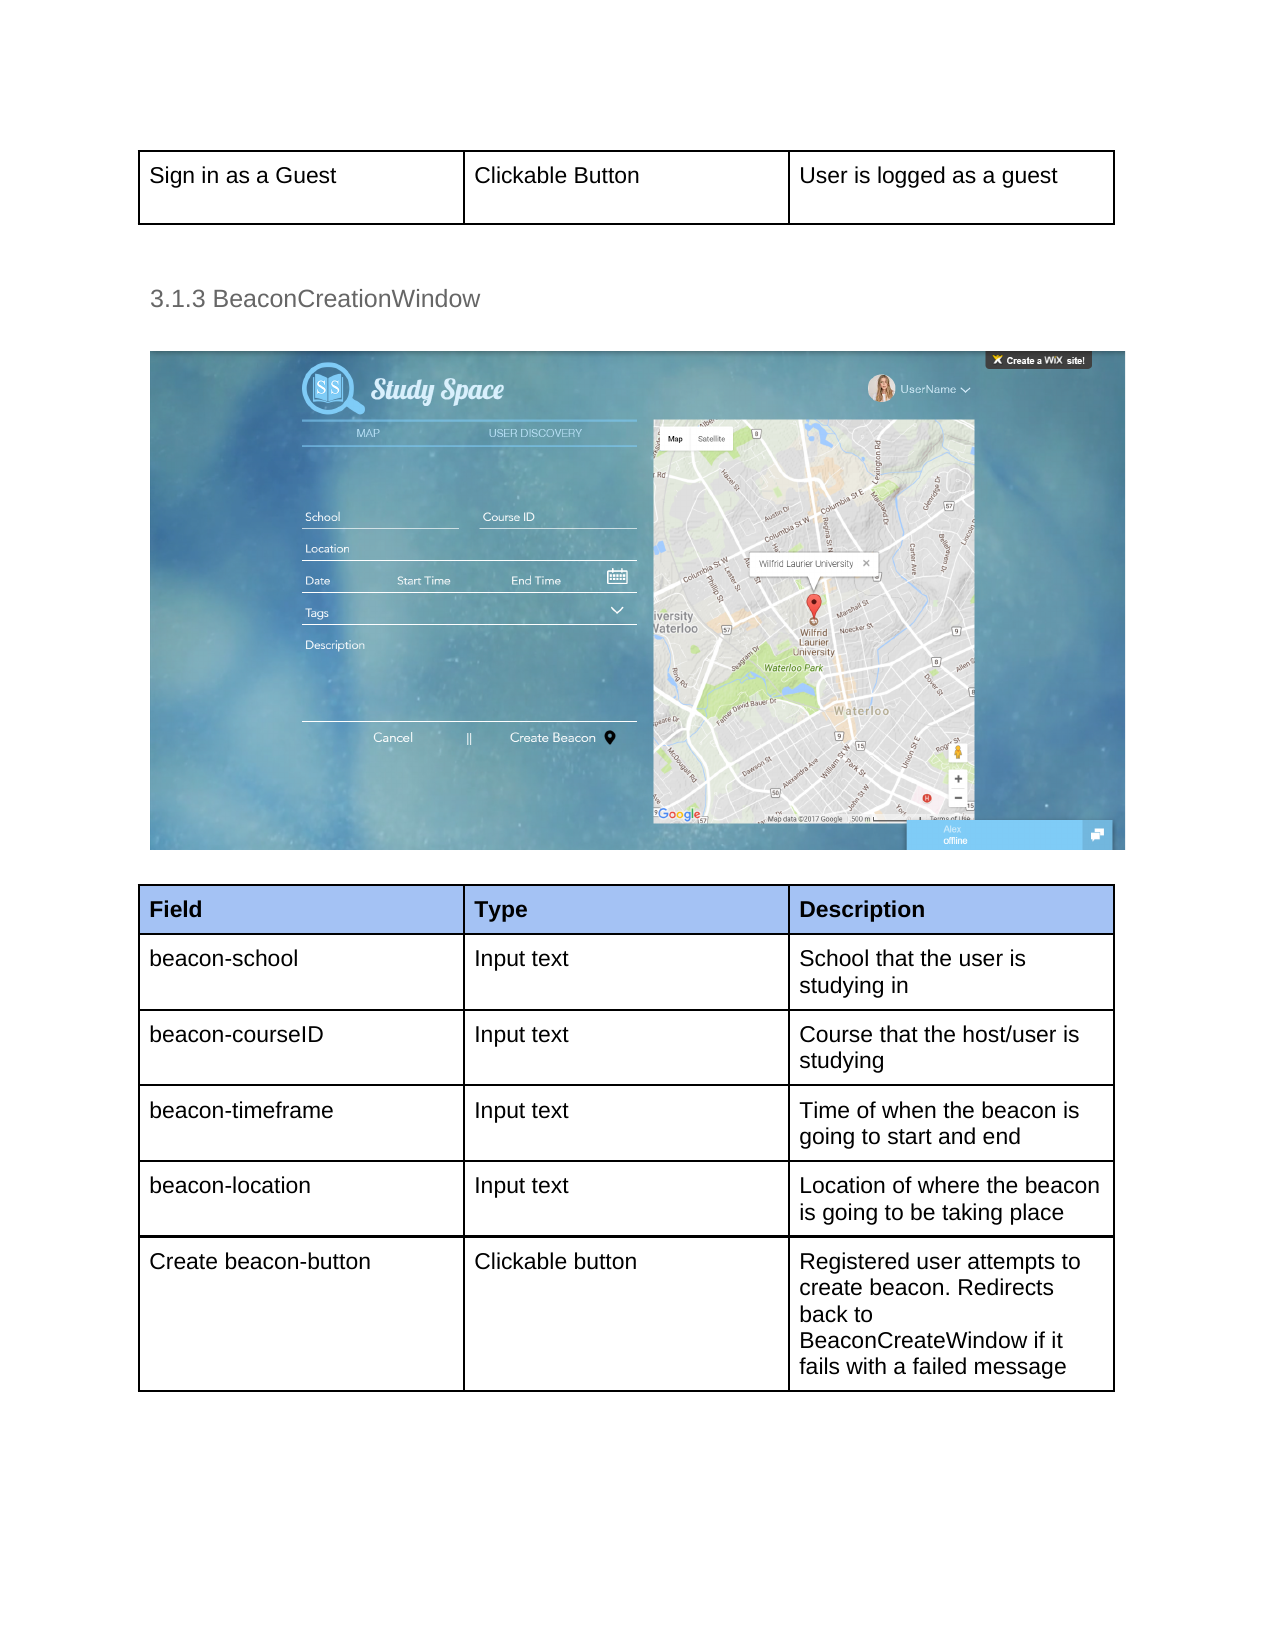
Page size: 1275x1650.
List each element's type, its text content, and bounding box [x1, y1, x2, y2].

table_cell Time of when the beacon is going to start and end [790, 1086, 1113, 1160]
table_cell School that the user is studying in [790, 935, 1113, 1008]
table_cell Registered user attempts to create beacon. Redirects back to BeaconCreateWindow if it fails with a failed message [790, 1238, 1113, 1390]
table_cell Input text [465, 1086, 788, 1160]
table_cell Sign in as a Guest [140, 152, 463, 223]
table_cell Input text [465, 1162, 788, 1235]
table_cell beacon-location [140, 1162, 463, 1235]
table_cell Clickable Button [465, 152, 788, 223]
table_header Field [140, 886, 463, 933]
table_cell Location of where the beacon is going to be taking place [790, 1162, 1113, 1235]
table_cell beacon-school [140, 935, 463, 1008]
table_cell beacon-courseID [140, 1011, 463, 1084]
table_cell beacon-timeframe [140, 1086, 463, 1160]
table_cell User is logged as a guest [790, 152, 1113, 223]
table_cell Input text [465, 1011, 788, 1084]
table_header Type [465, 886, 788, 933]
table_cell Input text [465, 935, 788, 1008]
picture [150, 351, 1125, 850]
table_cell Clickable button [465, 1238, 788, 1390]
table_header Description [790, 886, 1113, 933]
subtitle 3.1.3 BeaconCreationWindow [150, 284, 1125, 313]
table_cell Create beacon-button [140, 1238, 463, 1390]
table_cell Course that the host/user is studying [790, 1011, 1113, 1084]
